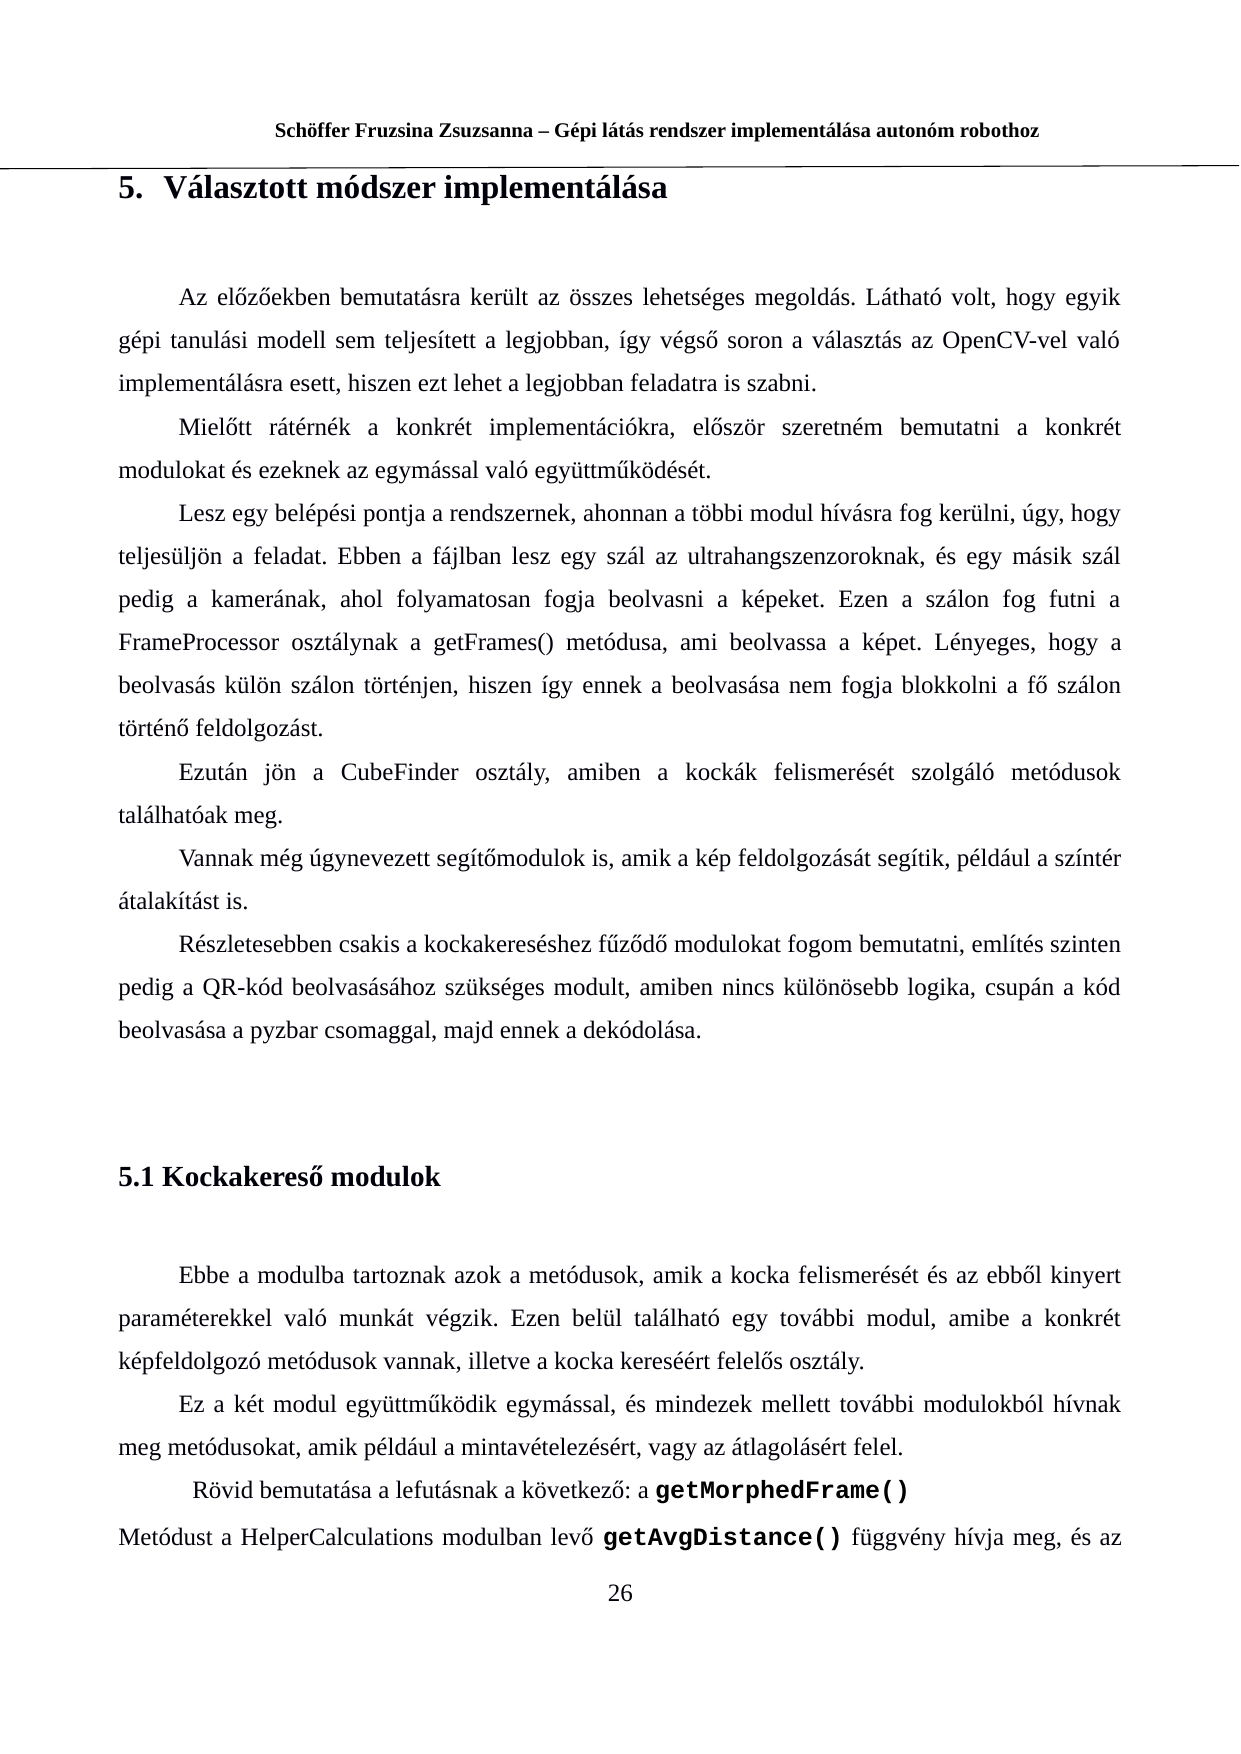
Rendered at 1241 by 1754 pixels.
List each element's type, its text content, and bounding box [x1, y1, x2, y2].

text Mielőtt rátérnék a konkrét implementációkra, először szeretném bemutatni a konkrét modulokat és ezeknek az egymással való együttműködését. [118, 412, 1122, 483]
text Részletesebben csakis a kockakereséshez fűződő modulokat fogom bemutatni, említés szinten pedig a QR-kód beolvasásához szükséges modult, amiben nincs különösebb logika, csupán a kód beolvasása a pyzbar csomaggal, majd ennek a dekódolása. [118, 929, 1122, 1044]
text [118, 1522, 1122, 1552]
text Ez a két modul együttműködik egymással, és mindezek mellett további modulokból hívnak meg metódusokat, amik például a mintavételezésért, vagy az átlagolásért felel. [118, 1389, 1122, 1461]
text Lesz egy belépési pontja a rendszernek, ahonnan a többi modul hívásra fog kerülni, úgy, hogy teljesüljön a feladat. Ebben a fájlban lesz egy szál az ultrahangszenzoroknak, és egy másik szál pedig a kamerának, ahol folyamatosan fogja beolvasni a képeket. Ezen a szálon fog futni a FrameProcessor osztálynak a getFrames() metódusa, ami beolvassa a képet. Lényeges, hogy a beolvasás külön szálon történjen, hiszen így ennek a beolvasása nem fogja blokkolni a fő szálon történő feldolgozást. [118, 498, 1122, 742]
text Ezután jön a CubeFinder osztály, amiben a kockák felismerését szolgáló metódusok találhatóak meg. [118, 757, 1122, 828]
text Ebbe a modulba tartoznak azok a metódusok, amik a kocka felismerését és az ebből kinyert paraméterekkel való munkát végzik. Ezen belül található egy további modul, amibe a konkrét képfeldolgozó metódusok vannak, illetve a kocka kereséért felelős osztály. [118, 1260, 1122, 1375]
subtitle 5.1 Kockakereső modulok [118, 1159, 1122, 1193]
subtitle Választott módszer implementálása [118, 167, 1122, 206]
text Rövid bemutatása a lefutásnak a következő: a getMorphedFrame() [118, 1475, 1122, 1506]
text Az előzőekben bemutatásra került az összes lehetséges megoldás. Látható volt, hogy egyik gépi tanulási modell sem teljesített a legjobban, így végső soron a választás az OpenCV-vel való implementálásra esett, hiszen ezt lehet a legjobban feladatra is szabni. [118, 282, 1122, 397]
text Vannak még úgynevezett segítőmodulok is, amik a kép feldolgozását segítik, például a színtér átalakítást is. [118, 843, 1122, 915]
